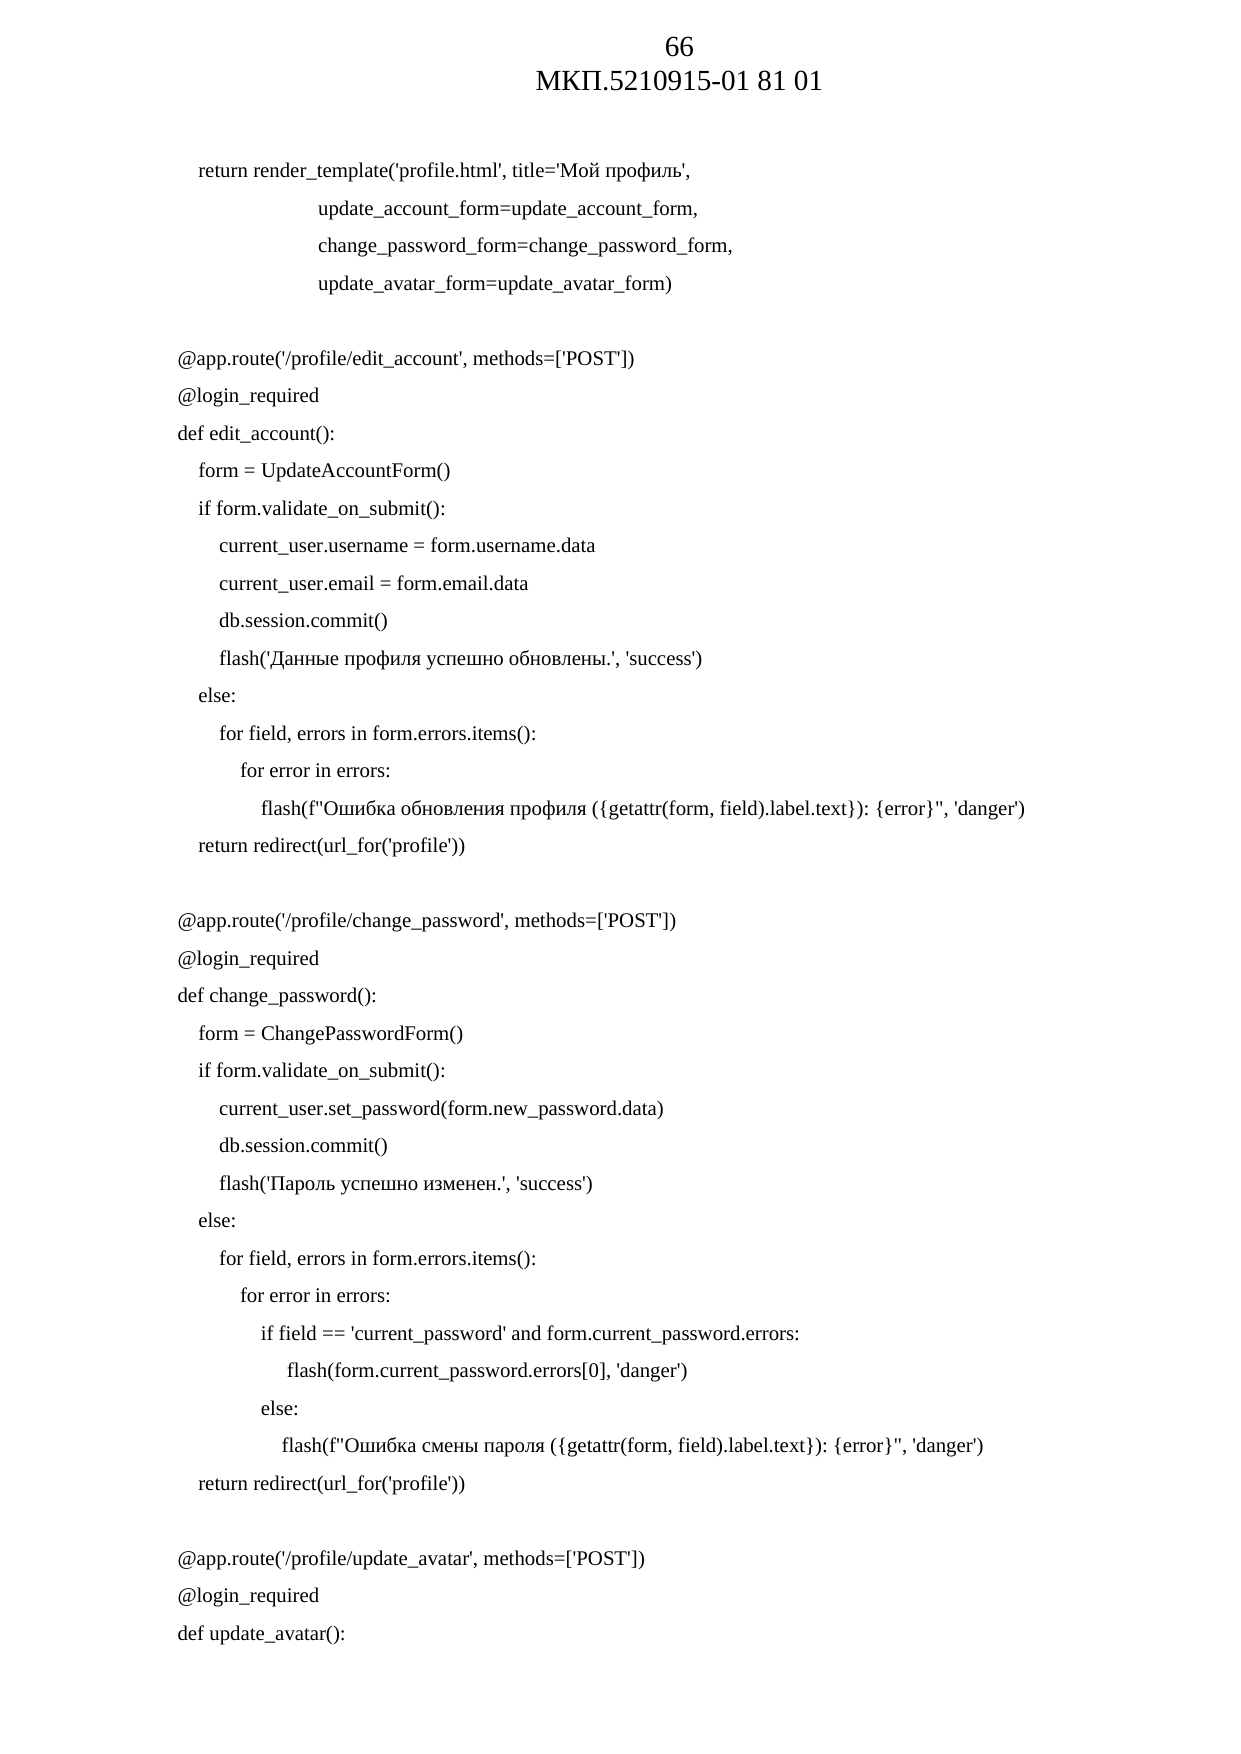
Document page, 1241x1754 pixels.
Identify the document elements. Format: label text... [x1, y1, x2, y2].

text flash('Пароль успешно изменен.', 'success') [177, 1160, 1181, 1198]
text else: [177, 1385, 1181, 1423]
text def change_password(): [177, 973, 1181, 1010]
text return redirect(url_for('profile')) [177, 823, 1181, 860]
text @login_required [177, 935, 1181, 973]
text update_account_form=update_account_form, [177, 185, 1181, 223]
text change_password_form=change_password_form, [177, 223, 1181, 260]
text flash(f"Ошибка обновления профиля ({getattr(form, field).label.text}): {error}", 'danger') [177, 785, 1181, 823]
text else: [177, 673, 1181, 710]
text form = UpdateAccountForm() [177, 448, 1181, 485]
text flash(f"Ошибка смены пароля ({getattr(form, field).label.text}): {error}", 'danger') [177, 1423, 1181, 1460]
text for error in errors: [177, 1273, 1181, 1310]
text current_user.set_password(form.new_password.data) [177, 1085, 1181, 1123]
text current_user.username = form.username.data [177, 523, 1181, 560]
text return redirect(url_for('profile')) [177, 1460, 1181, 1498]
text db.session.commit() [177, 598, 1181, 635]
text if form.validate_on_submit(): [177, 1048, 1181, 1085]
text @app.route('/profile/update_avatar', methods=['POST']) [177, 1535, 1181, 1573]
text @login_required [177, 373, 1181, 410]
text flash('Данные профиля успешно обновлены.', 'success') [177, 635, 1181, 673]
text update_avatar_form=update_avatar_form) [177, 260, 1181, 298]
text for field, errors in form.errors.items(): [177, 710, 1181, 748]
text for error in errors: [177, 748, 1181, 785]
text def edit_account(): [177, 410, 1181, 448]
text for field, errors in form.errors.items(): [177, 1235, 1181, 1273]
text if field == 'current_password' and form.current_password.errors: [177, 1310, 1181, 1348]
text flash(form.current_password.errors[0], 'danger') [177, 1348, 1181, 1385]
text @app.route('/profile/edit_account', methods=['POST']) [177, 335, 1181, 373]
text else: [177, 1198, 1181, 1235]
text current_user.email = form.email.data [177, 560, 1181, 598]
text return render_template('profile.html', title='Мой профиль', [177, 148, 1181, 185]
text if form.validate_on_submit(): [177, 485, 1181, 523]
text db.session.commit() [177, 1123, 1181, 1160]
text @login_required [177, 1573, 1181, 1610]
text @app.route('/profile/change_password', methods=['POST']) [177, 898, 1181, 935]
text def update_avatar(): [177, 1610, 1181, 1648]
text form = ChangePasswordForm() [177, 1010, 1181, 1048]
